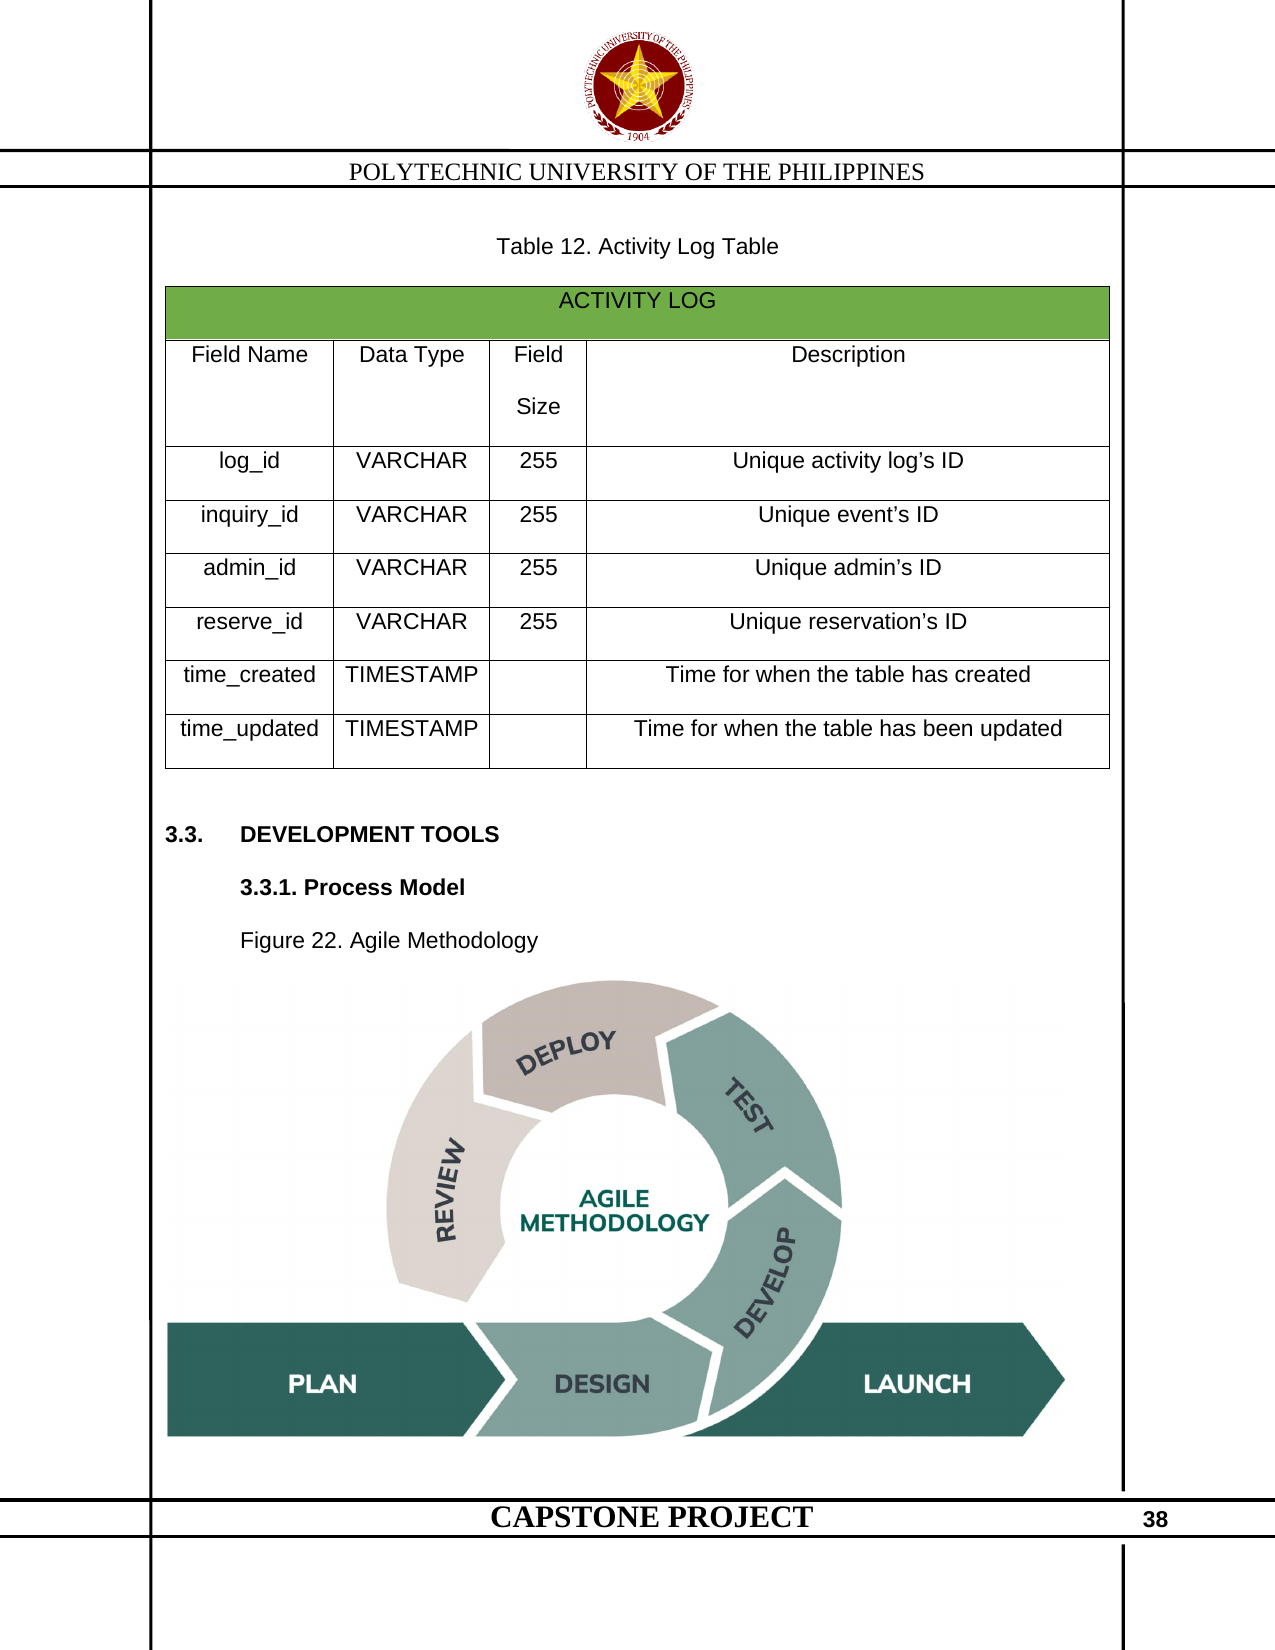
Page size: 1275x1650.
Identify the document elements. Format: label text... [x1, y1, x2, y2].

table_cell Time for when the table has created [587, 661, 1109, 714]
table_cell VARCHAR [334, 608, 489, 660]
picture [582, 31, 694, 142]
table_cell TIMESTAMP [334, 661, 489, 714]
table_cell TIMESTAMP [334, 715, 489, 768]
text 3.3.1. Process Model [165, 874, 1110, 901]
table_cell Time for when the table has been updated [587, 715, 1109, 768]
table_cell Data Type [334, 341, 489, 446]
table_cell Unique event’s ID [587, 501, 1109, 553]
table_cell reserve_id [166, 608, 333, 660]
table_cell log_id [166, 447, 333, 499]
table_cell admin_id [166, 554, 333, 607]
table_cell [490, 661, 586, 714]
table_header ACTIVITY LOG [166, 287, 1109, 339]
table_cell 255 [490, 447, 586, 499]
table_cell VARCHAR [334, 501, 489, 553]
table_cell VARCHAR [334, 447, 489, 499]
table_cell time_updated [166, 715, 333, 768]
picture [165, 979, 1068, 1442]
table_cell VARCHAR [334, 554, 489, 607]
table_cell Unique admin’s ID [587, 554, 1109, 607]
text Figure 22. Agile Methodology [165, 927, 1110, 953]
table_cell 255 [490, 608, 586, 660]
table_cell Description [587, 341, 1109, 446]
table_cell Unique activity log’s ID [587, 447, 1109, 499]
table_cell Field Name [166, 341, 333, 446]
table_cell inquiry_id [166, 501, 333, 553]
text 3.3. DEVELOPMENT TOOLS [165, 821, 1110, 848]
table_cell 255 [490, 501, 586, 553]
table_cell 255 [490, 554, 586, 607]
table_cell Field Size [490, 341, 586, 446]
table_cell time_created [166, 661, 333, 714]
table_cell Unique reservation’s ID [587, 608, 1109, 660]
text Table 12. Activity Log Table [165, 233, 1110, 259]
table_cell [490, 715, 586, 768]
